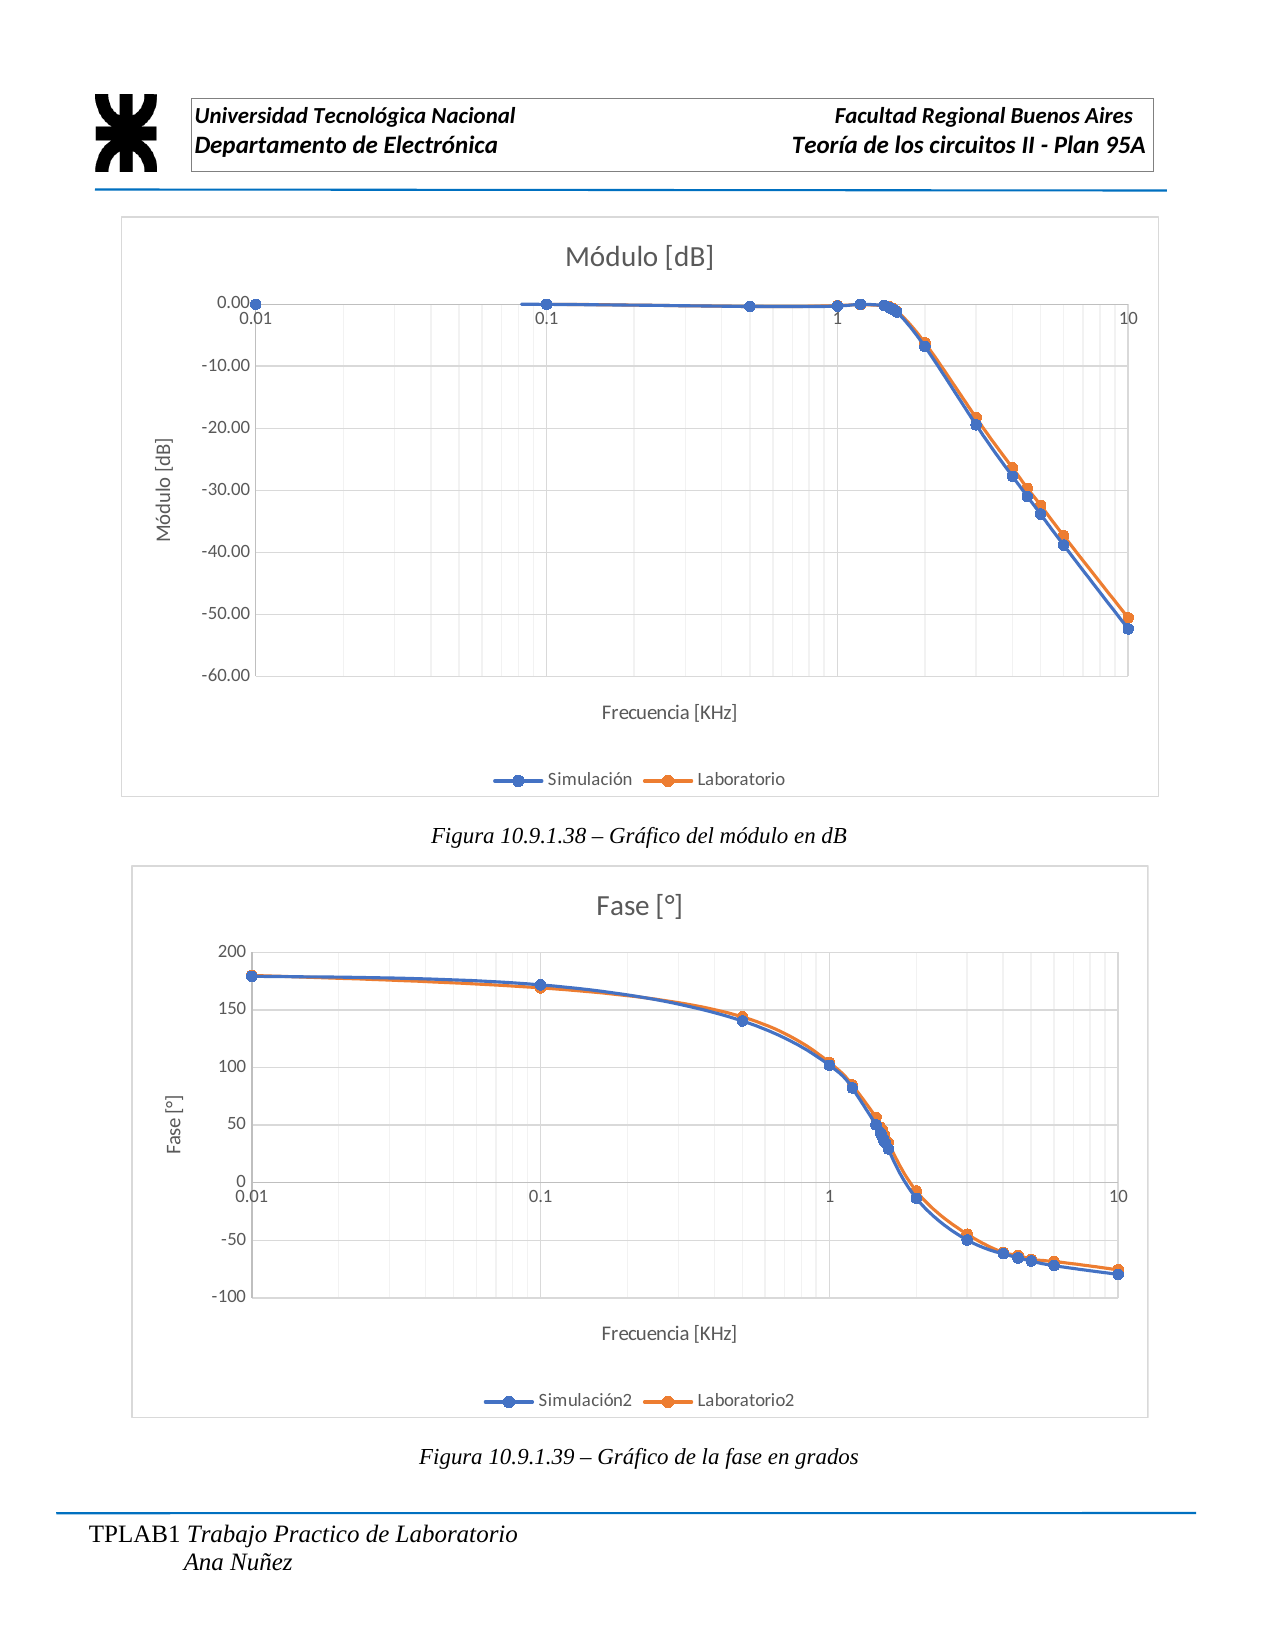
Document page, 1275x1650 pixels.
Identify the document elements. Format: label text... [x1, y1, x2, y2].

picture [95, 94, 157, 172]
